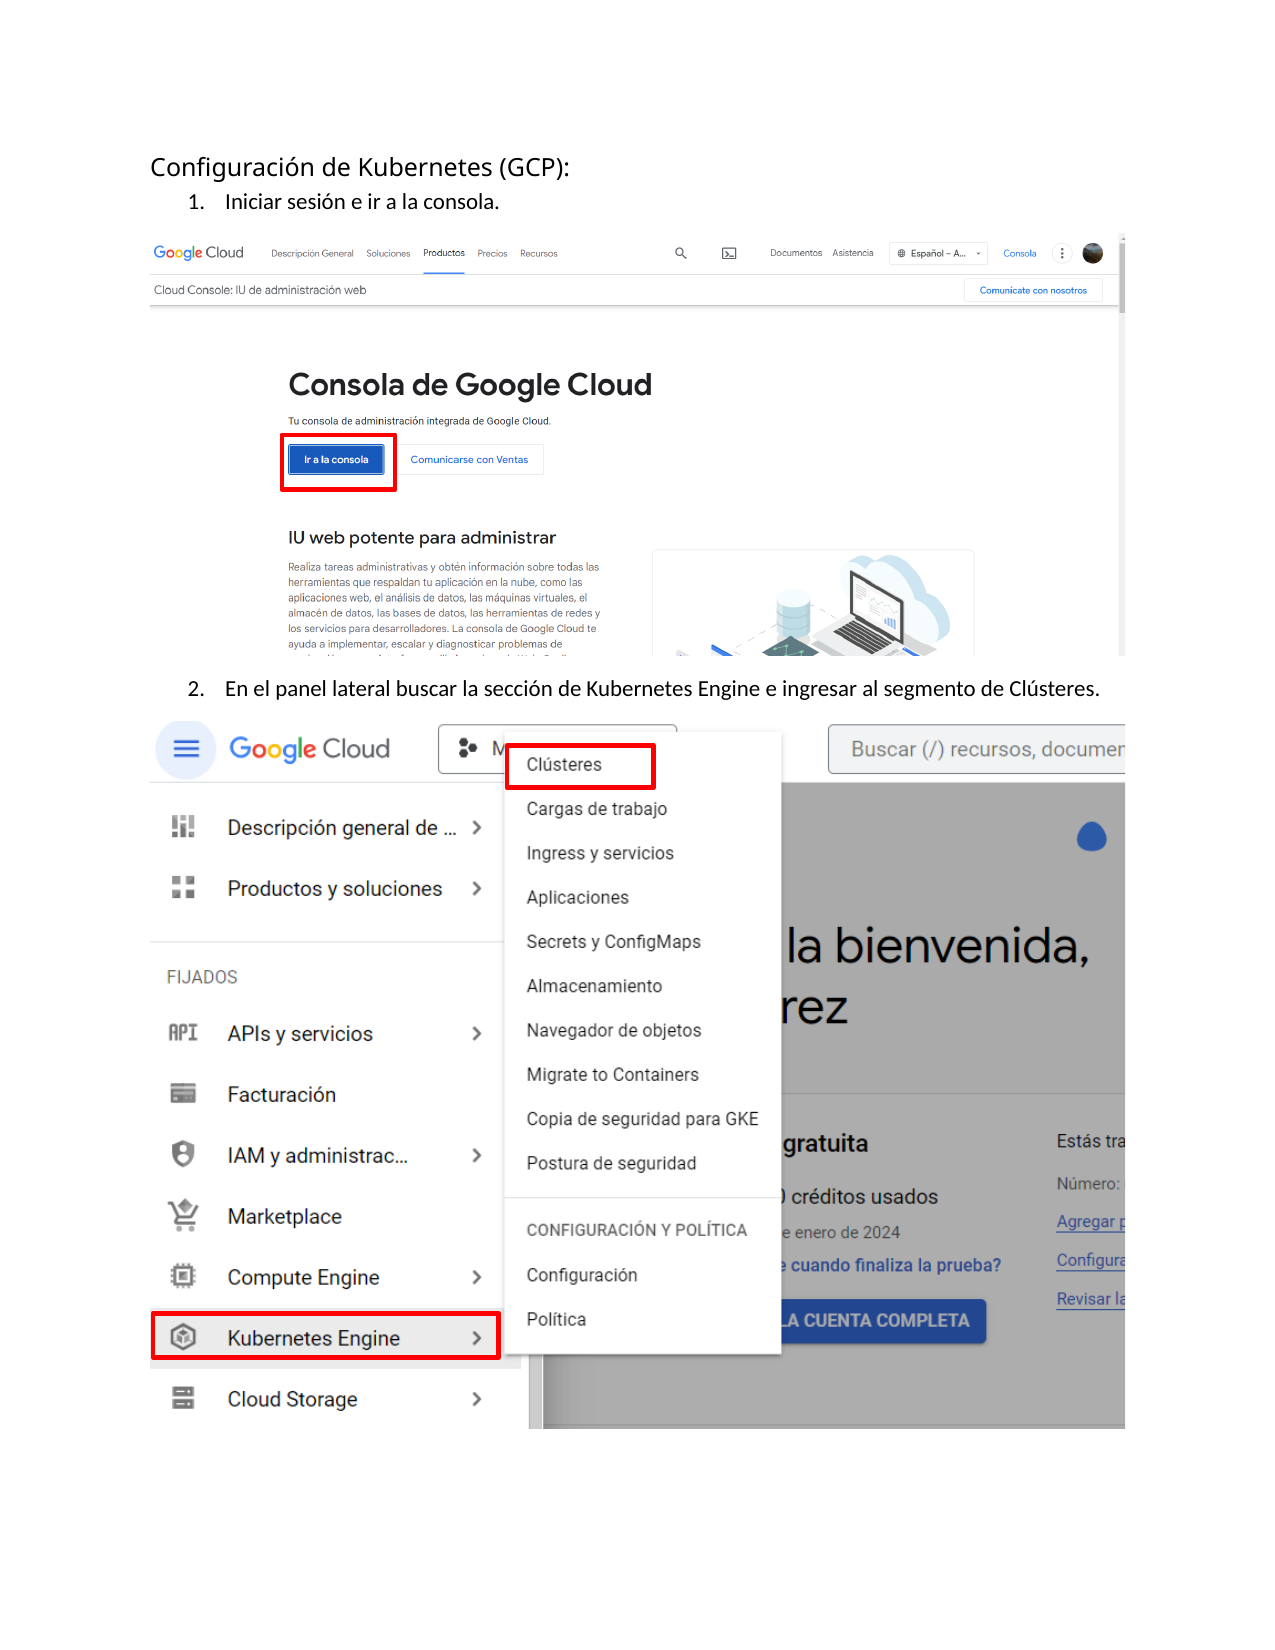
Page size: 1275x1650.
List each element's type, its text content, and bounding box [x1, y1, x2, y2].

picture [150, 233, 1125, 656]
list En el panel lateral buscar la sección de Kubernetes Engine e ingresar al segmento de Clústeres. [187, 674, 1125, 703]
list Iniciar sesión e ir a la consola. [187, 187, 1125, 215]
picture [150, 721, 1125, 1429]
subtitle Configuración de Kubernetes (GCP): [150, 150, 1125, 184]
